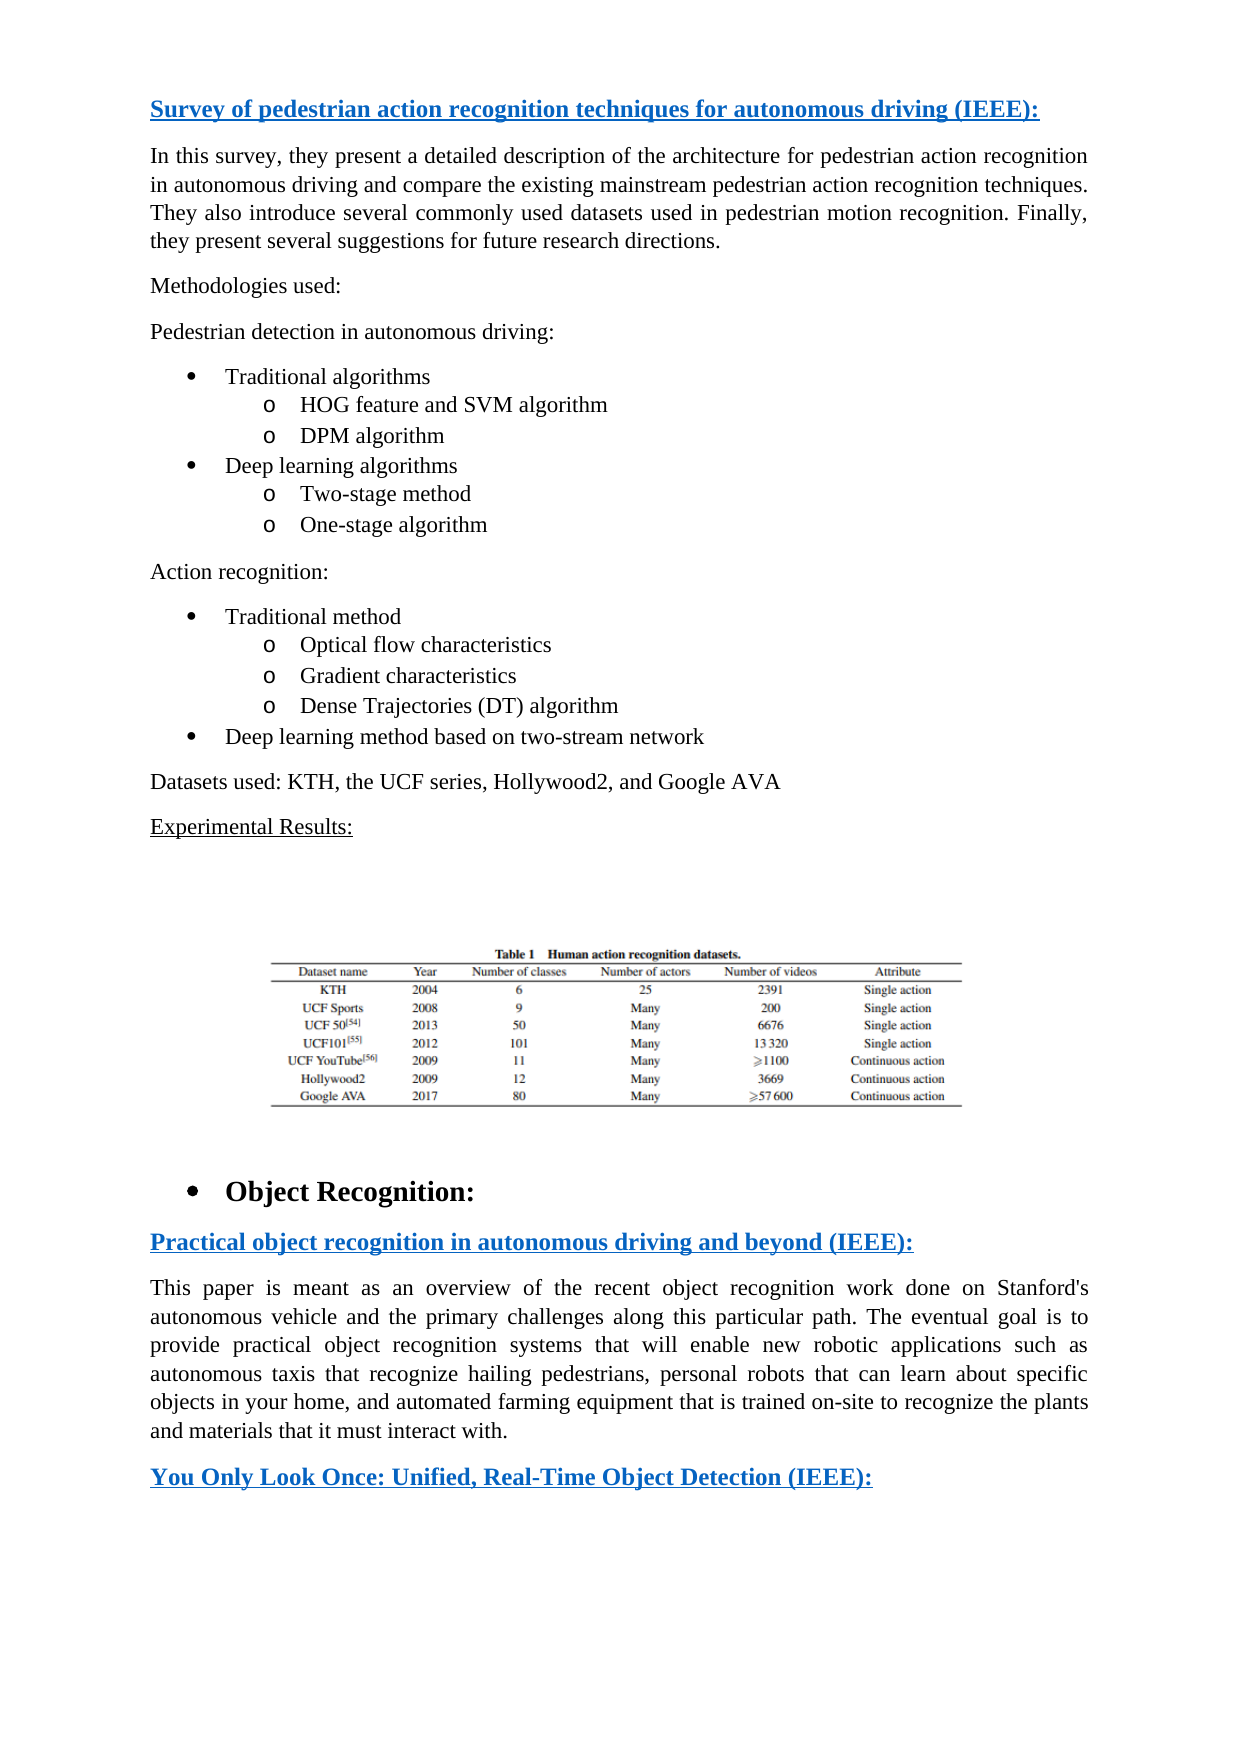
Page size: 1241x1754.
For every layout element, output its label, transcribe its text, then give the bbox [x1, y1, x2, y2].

text Methodologies used: [150, 273, 1090, 299]
list Dense Trajectories (DT) algorithm [262, 692, 1090, 721]
text Survey of pedestrian action recognition techniques for autonomous driving (IEEE): [150, 94, 1090, 123]
text Practical object recognition in autonomous driving and beyond (IEEE): [150, 1227, 1090, 1256]
text Pedestrian detection in autonomous driving: [150, 318, 1090, 344]
text Experimental Results: [150, 813, 1090, 839]
text Action recognition: [150, 558, 1090, 584]
list Two-stage method [262, 481, 1090, 509]
picture [250, 936, 991, 1112]
list Object Recognition: [187, 1174, 1090, 1207]
text In this survey, they present a detailed description of the architecture for pedestrian action recognition in autonomous driving and compare the existing mainstream pedestrian action recognition techniques. They also introduce several commonly used datasets used in pedestrian motion recognition. Finally, they present several suggestions for future research directions. [150, 142, 1090, 254]
list One-stage algorithm [262, 511, 1090, 539]
list HOG feature and SVM algorithm [262, 391, 1090, 419]
list Traditional method [187, 603, 1090, 629]
text Datasets used: KTH, the UCF series, Hollywood2, and Google AVA [150, 768, 1090, 794]
list Deep learning method based on two-stream network [187, 723, 1090, 749]
list DPM algorithm [262, 422, 1090, 450]
list Optical flow characteristics [262, 632, 1090, 660]
list Gradient characteristics [262, 662, 1090, 690]
text You Only Look Once: Unified, Real-Time Object Detection (IEEE): [150, 1462, 1090, 1491]
text This paper is meant as an overview of the recent object recognition work done on Stanford's autonomous vehicle and the primary challenges along this particular path. The eventual goal is to provide practical object recognition systems that will enable new robotic applications such as autonomous taxis that recognize hailing pedestrians, personal robots that can learn about specific objects in your home, and automated farming equipment that is trained on-site to recognize the plants and materials that it must interact with. [150, 1274, 1090, 1443]
list Deep learning algorithms [187, 452, 1090, 478]
list Traditional algorithms [187, 363, 1090, 389]
